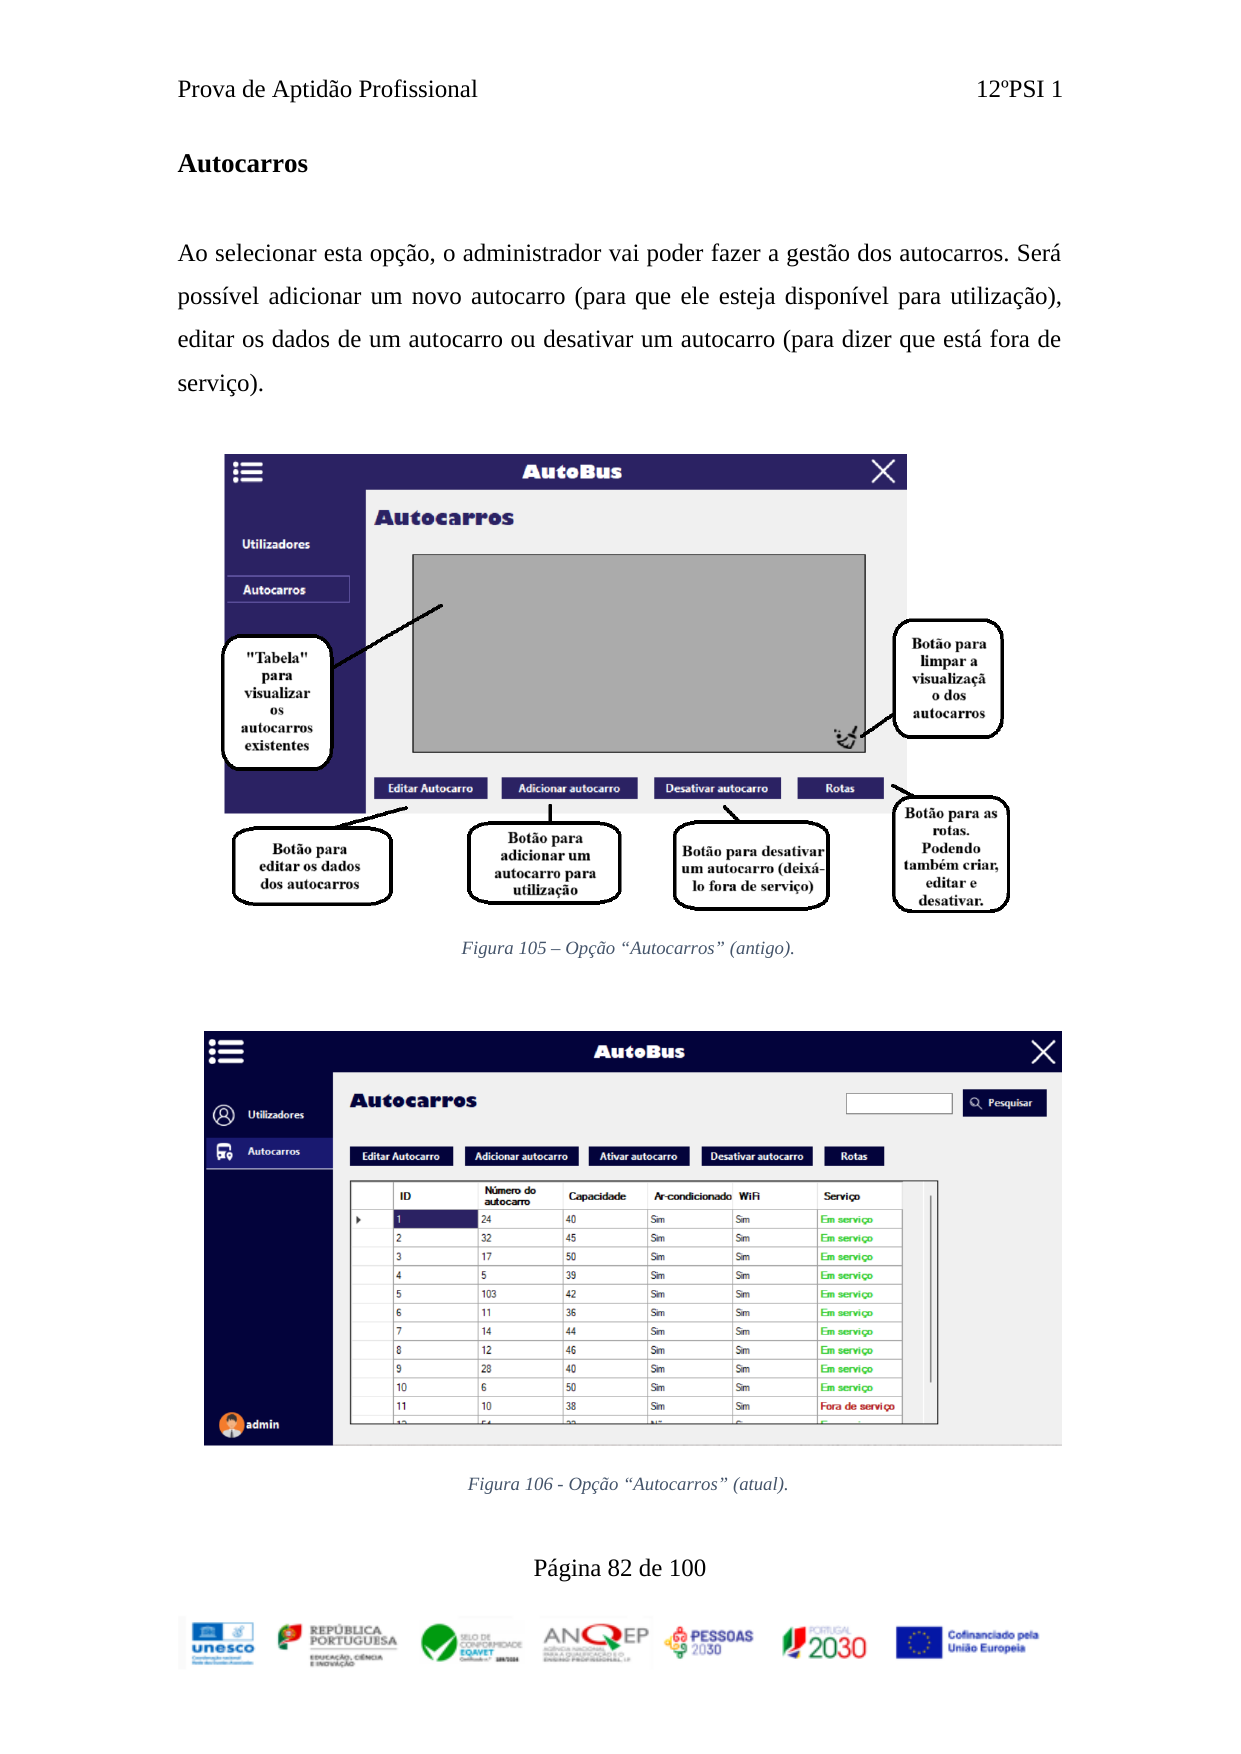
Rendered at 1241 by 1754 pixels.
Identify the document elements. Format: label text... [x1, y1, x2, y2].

picture [177, 1615, 1084, 1677]
picture [194, 1023, 1074, 1458]
picture [213, 447, 1027, 923]
text Ao selecionar esta opção, o administrador vai poder fazer a gestão dos autocarros. Será possível adicionar um novo autocarro (para que ele esteja disponível para utilização), editar os dados de um autocarro ou desativar um autocarro (para dizer que está fora de serviço). [177, 238, 1063, 396]
text Autocarros [177, 148, 1063, 179]
text Figura 106 - Opção “Autocarros” (atual). [195, 1472, 1063, 1494]
